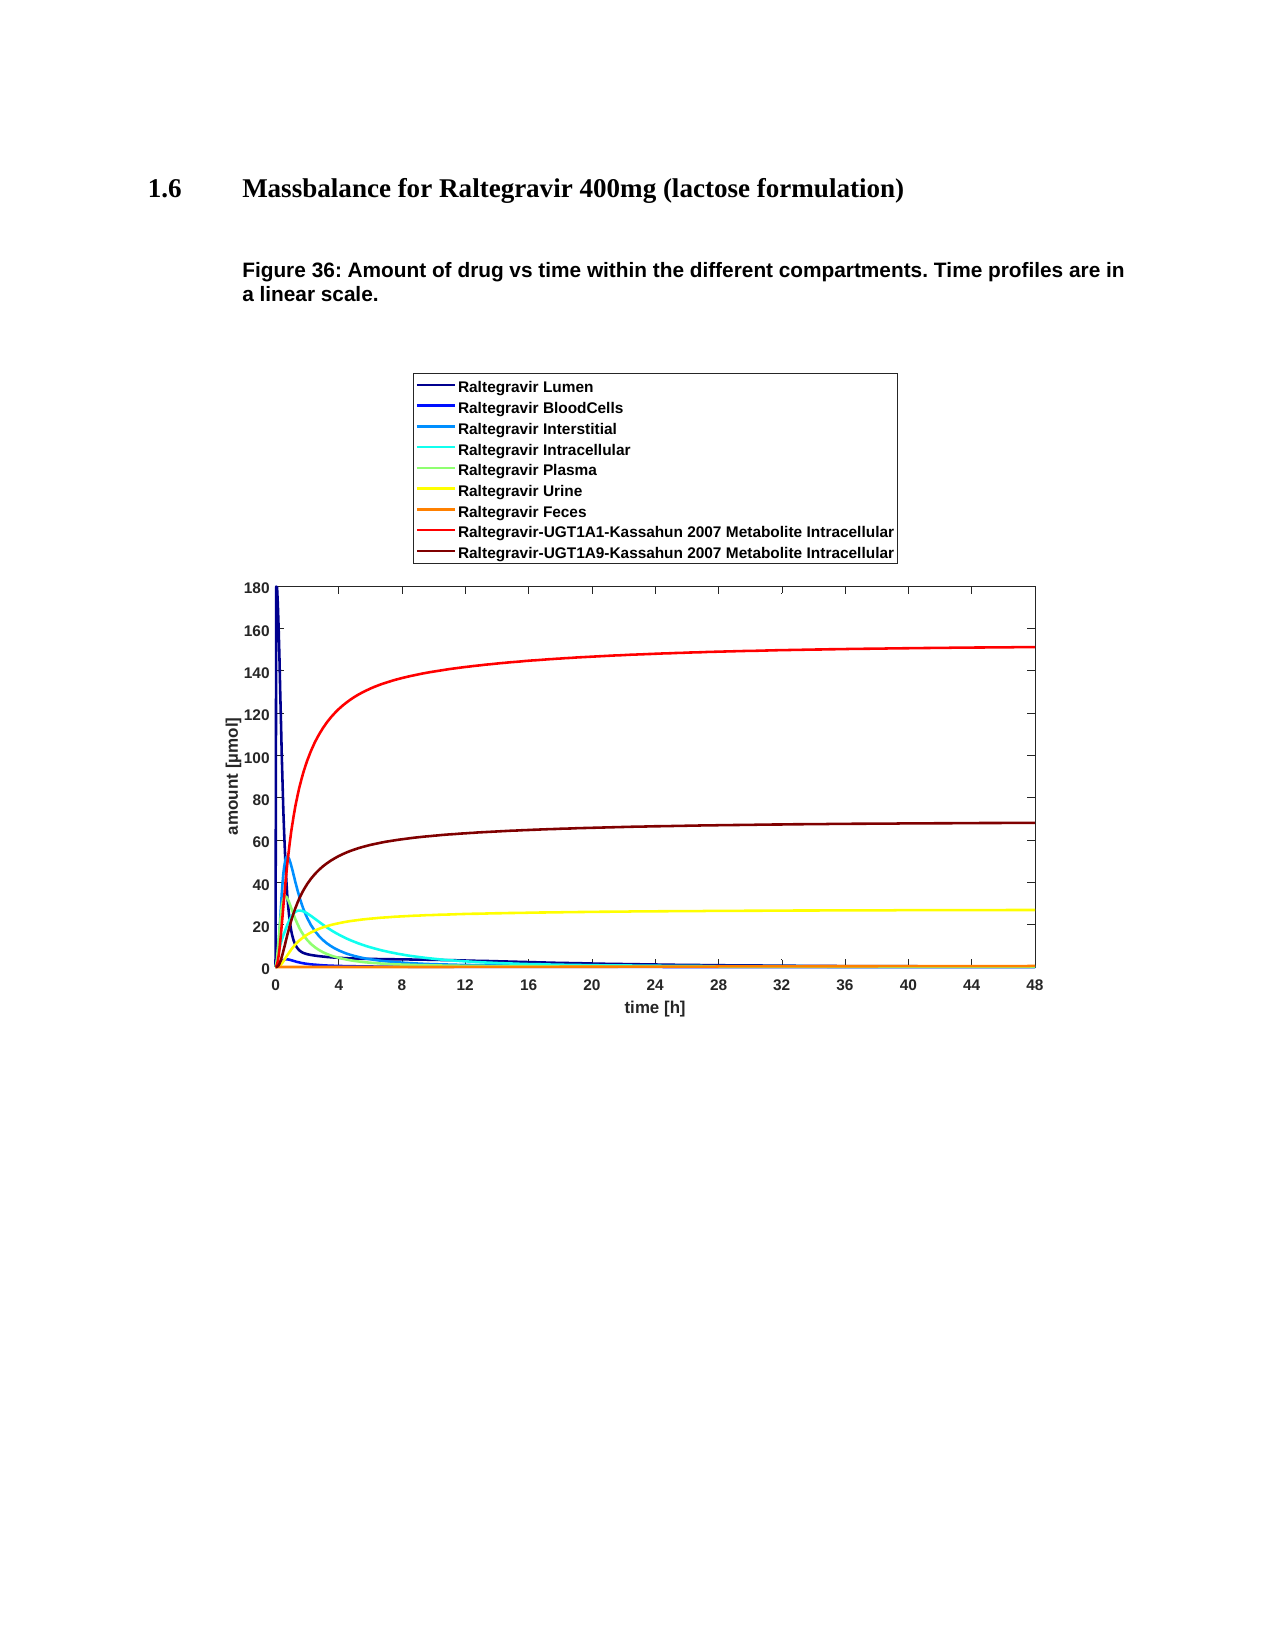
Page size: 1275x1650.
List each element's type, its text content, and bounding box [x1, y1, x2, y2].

subtitle Massbalance for Raltegravir 400mg (lactose formulation) [148, 173, 1127, 204]
